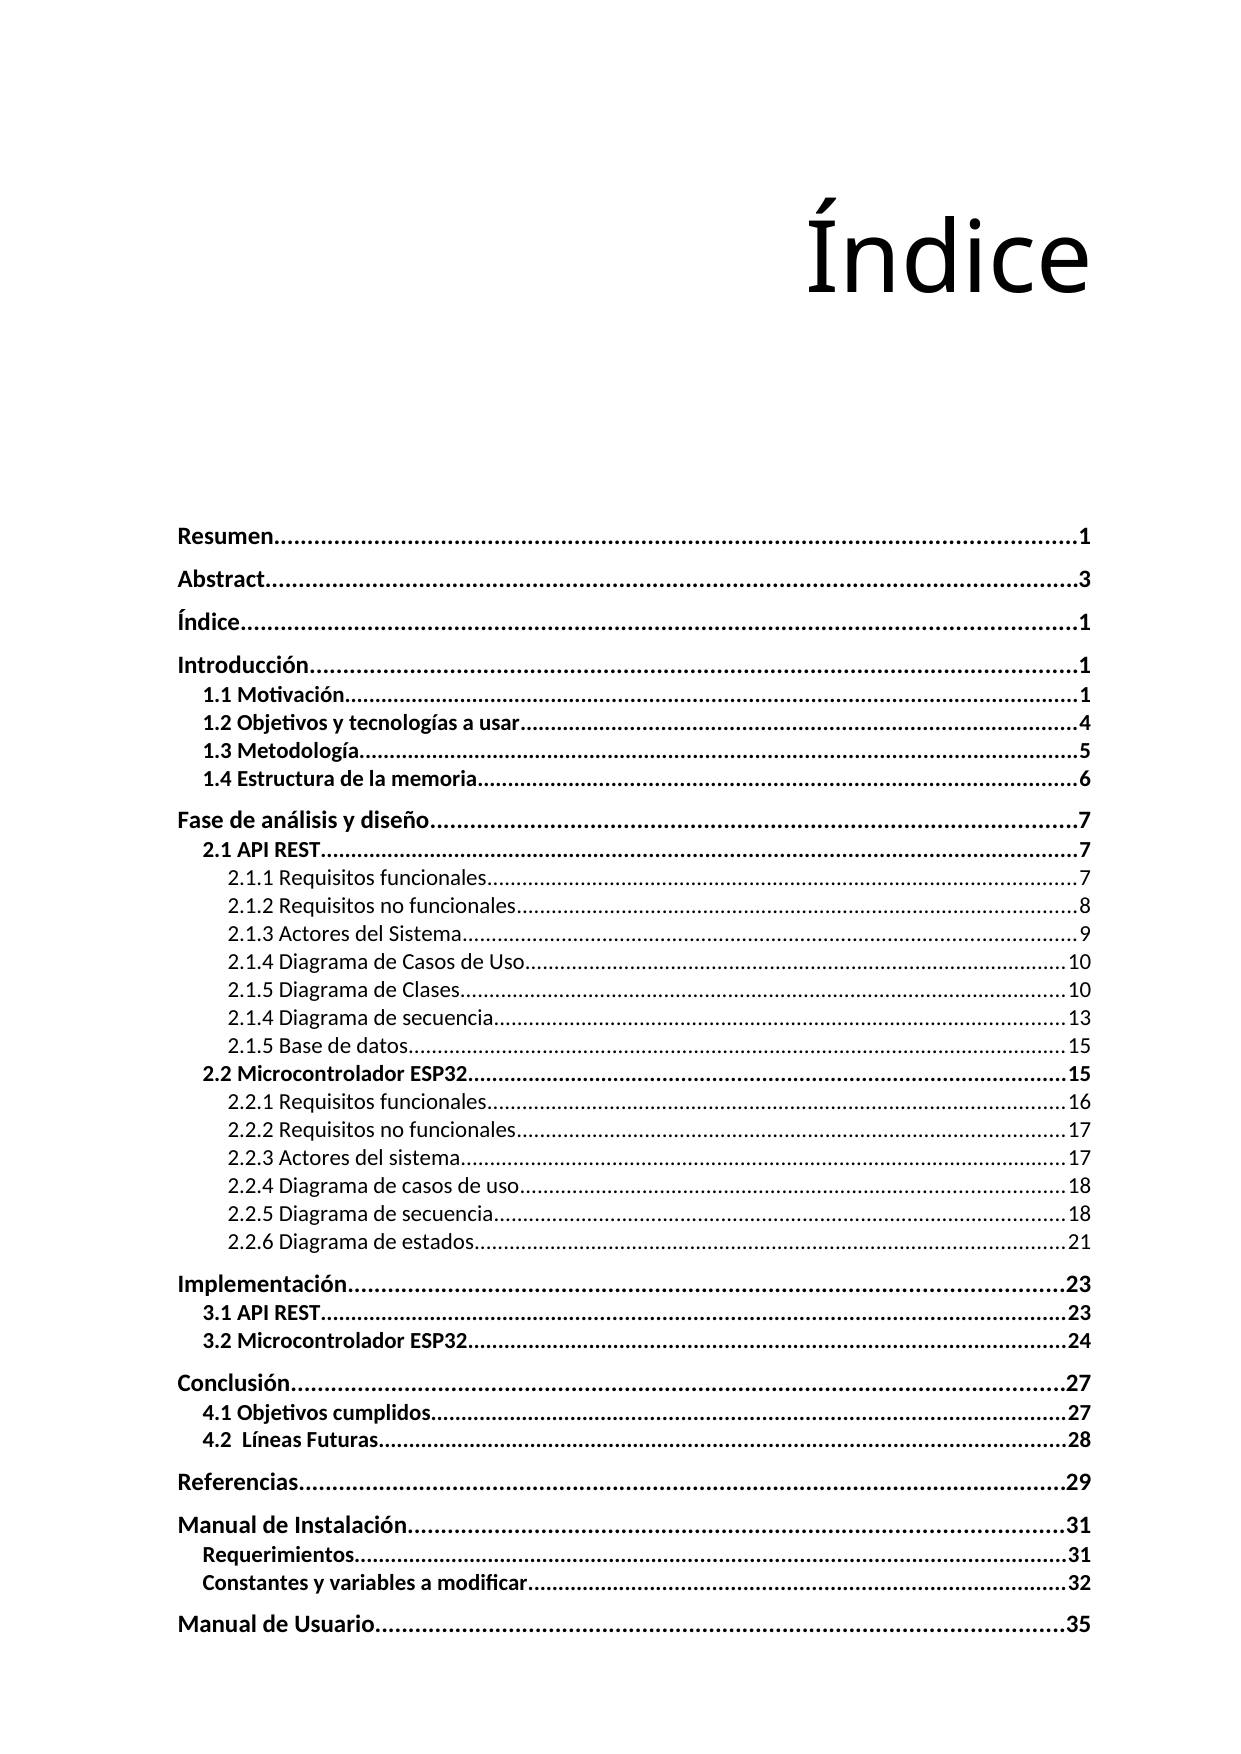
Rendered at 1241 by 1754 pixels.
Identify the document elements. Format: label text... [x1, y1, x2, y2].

text 2.1.4 Diagrama de Casos de Uso 10 [227, 947, 1092, 975]
text Conclusión 27 [177, 1367, 1092, 1398]
text 2.2.4 Diagrama de casos de uso 18 [227, 1171, 1092, 1199]
text 1.1 Motivación 1 [202, 680, 1092, 708]
text 2.1.2 Requisitos no funcionales 8 [227, 891, 1092, 919]
text 4.2 Líneas Futuras 28 [202, 1426, 1092, 1454]
text 2.1.5 Base de datos 15 [227, 1031, 1092, 1059]
text 2.2.6 Diagrama de estados 21 [227, 1227, 1092, 1256]
text 3.1 API REST 23 [202, 1298, 1092, 1327]
text Índice 1 [177, 607, 1092, 637]
text 1.2 Objetivos y tecnologías a usar 4 [202, 708, 1092, 736]
text 1.4 Estructura de la memoria 6 [202, 764, 1092, 792]
text 3.2 Microcontrolador ESP32 24 [202, 1327, 1092, 1354]
text 2.2.1 Requisitos funcionales 16 [227, 1087, 1092, 1115]
text 4.1 Objetivos cumplidos 27 [202, 1398, 1092, 1426]
text Introducción 1 [177, 649, 1092, 680]
text 2.1 API REST 7 [202, 835, 1092, 863]
text 2.2.3 Actores del sistema 17 [227, 1143, 1092, 1171]
text 2.1.1 Requisitos funcionales 7 [227, 863, 1092, 891]
text Constantes y variables a modificar 32 [202, 1568, 1092, 1596]
text 1.3 Metodología 5 [202, 736, 1092, 764]
text 2.1.4 Diagrama de secuencia 13 [227, 1003, 1092, 1031]
text 2.2.2 Requisitos no funcionales 17 [227, 1115, 1092, 1143]
text Referencias 29 [177, 1466, 1092, 1497]
text 2.1.5 Diagrama de Clases 10 [227, 975, 1092, 1003]
text 2.2.5 Diagrama de secuencia 18 [227, 1199, 1092, 1227]
text 2.2 Microcontrolador ESP32 15 [202, 1059, 1092, 1087]
text Implementación 23 [177, 1268, 1092, 1298]
text Índice [177, 185, 1092, 321]
text Requerimientos 31 [202, 1540, 1092, 1568]
text Manual de Usuario 35 [177, 1608, 1092, 1639]
text Fase de análisis y diseño 7 [177, 805, 1092, 835]
text 2.1.3 Actores del Sistema 9 [227, 919, 1092, 947]
text Resumen 1 [177, 521, 1092, 551]
text Manual de Instalación 31 [177, 1509, 1092, 1540]
text Abstract 3 [177, 563, 1092, 594]
